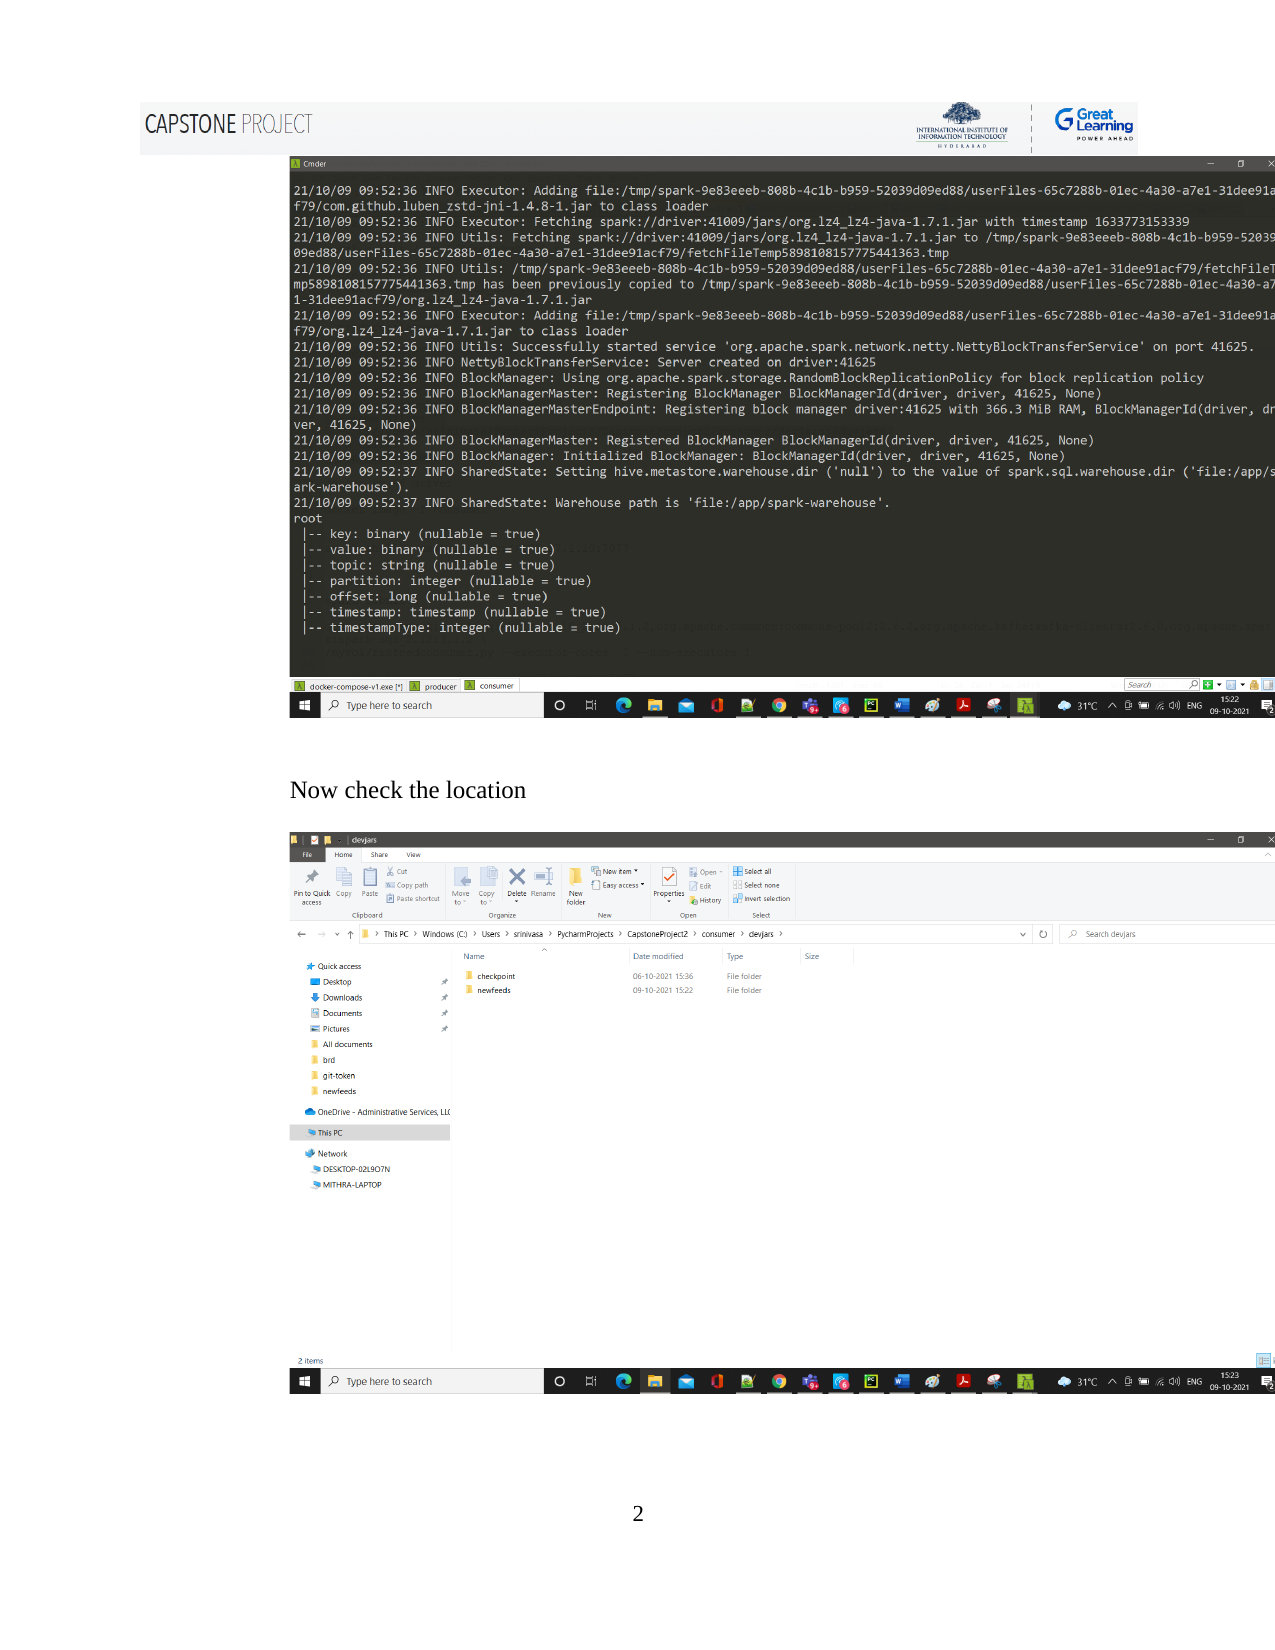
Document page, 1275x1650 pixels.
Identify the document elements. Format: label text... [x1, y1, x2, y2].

picture [140, 102, 1138, 155]
picture [289, 832, 1275, 1394]
picture [289, 156, 1275, 718]
text Now check the location [289, 775, 1137, 804]
